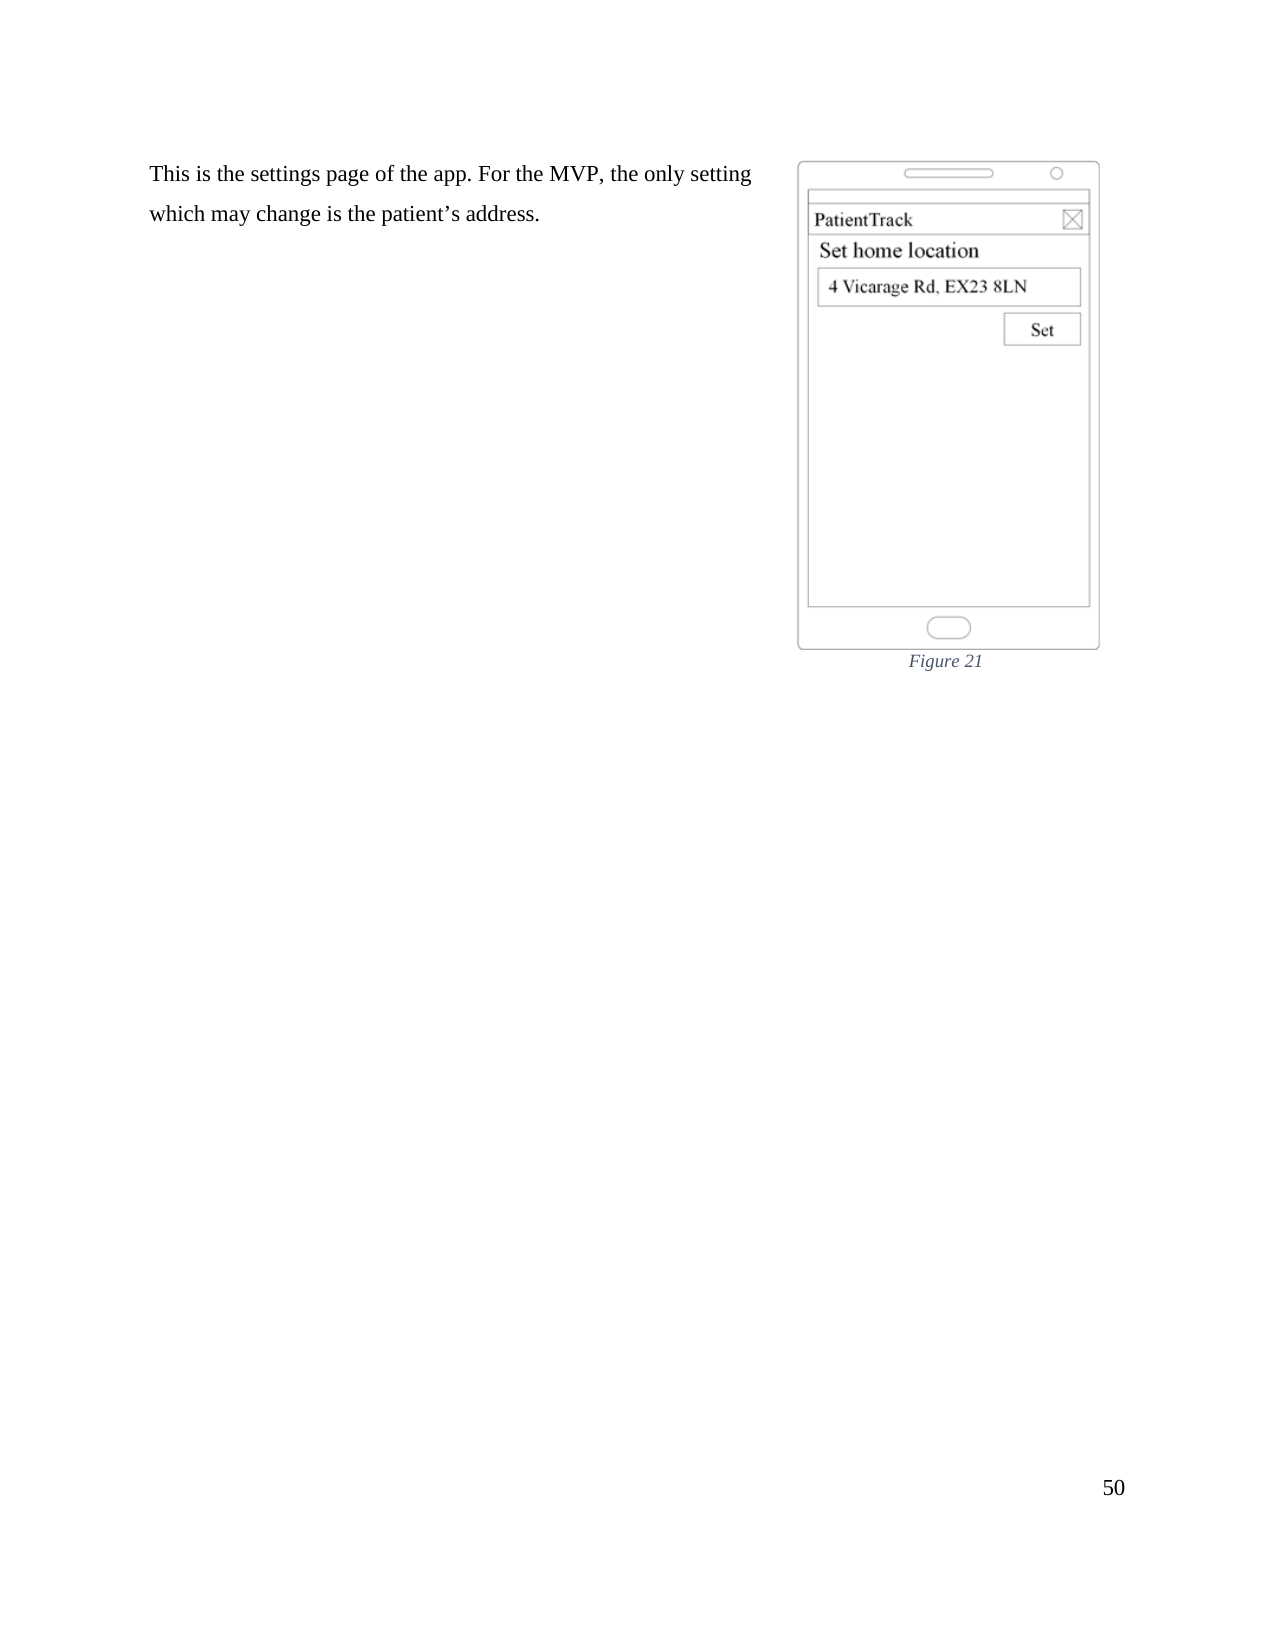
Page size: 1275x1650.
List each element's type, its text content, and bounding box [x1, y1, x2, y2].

picture [791, 160, 1100, 650]
table_cell This is the settings page of the app. For the MVP, the only setting which may change is the patient’s address. [139, 150, 778, 702]
